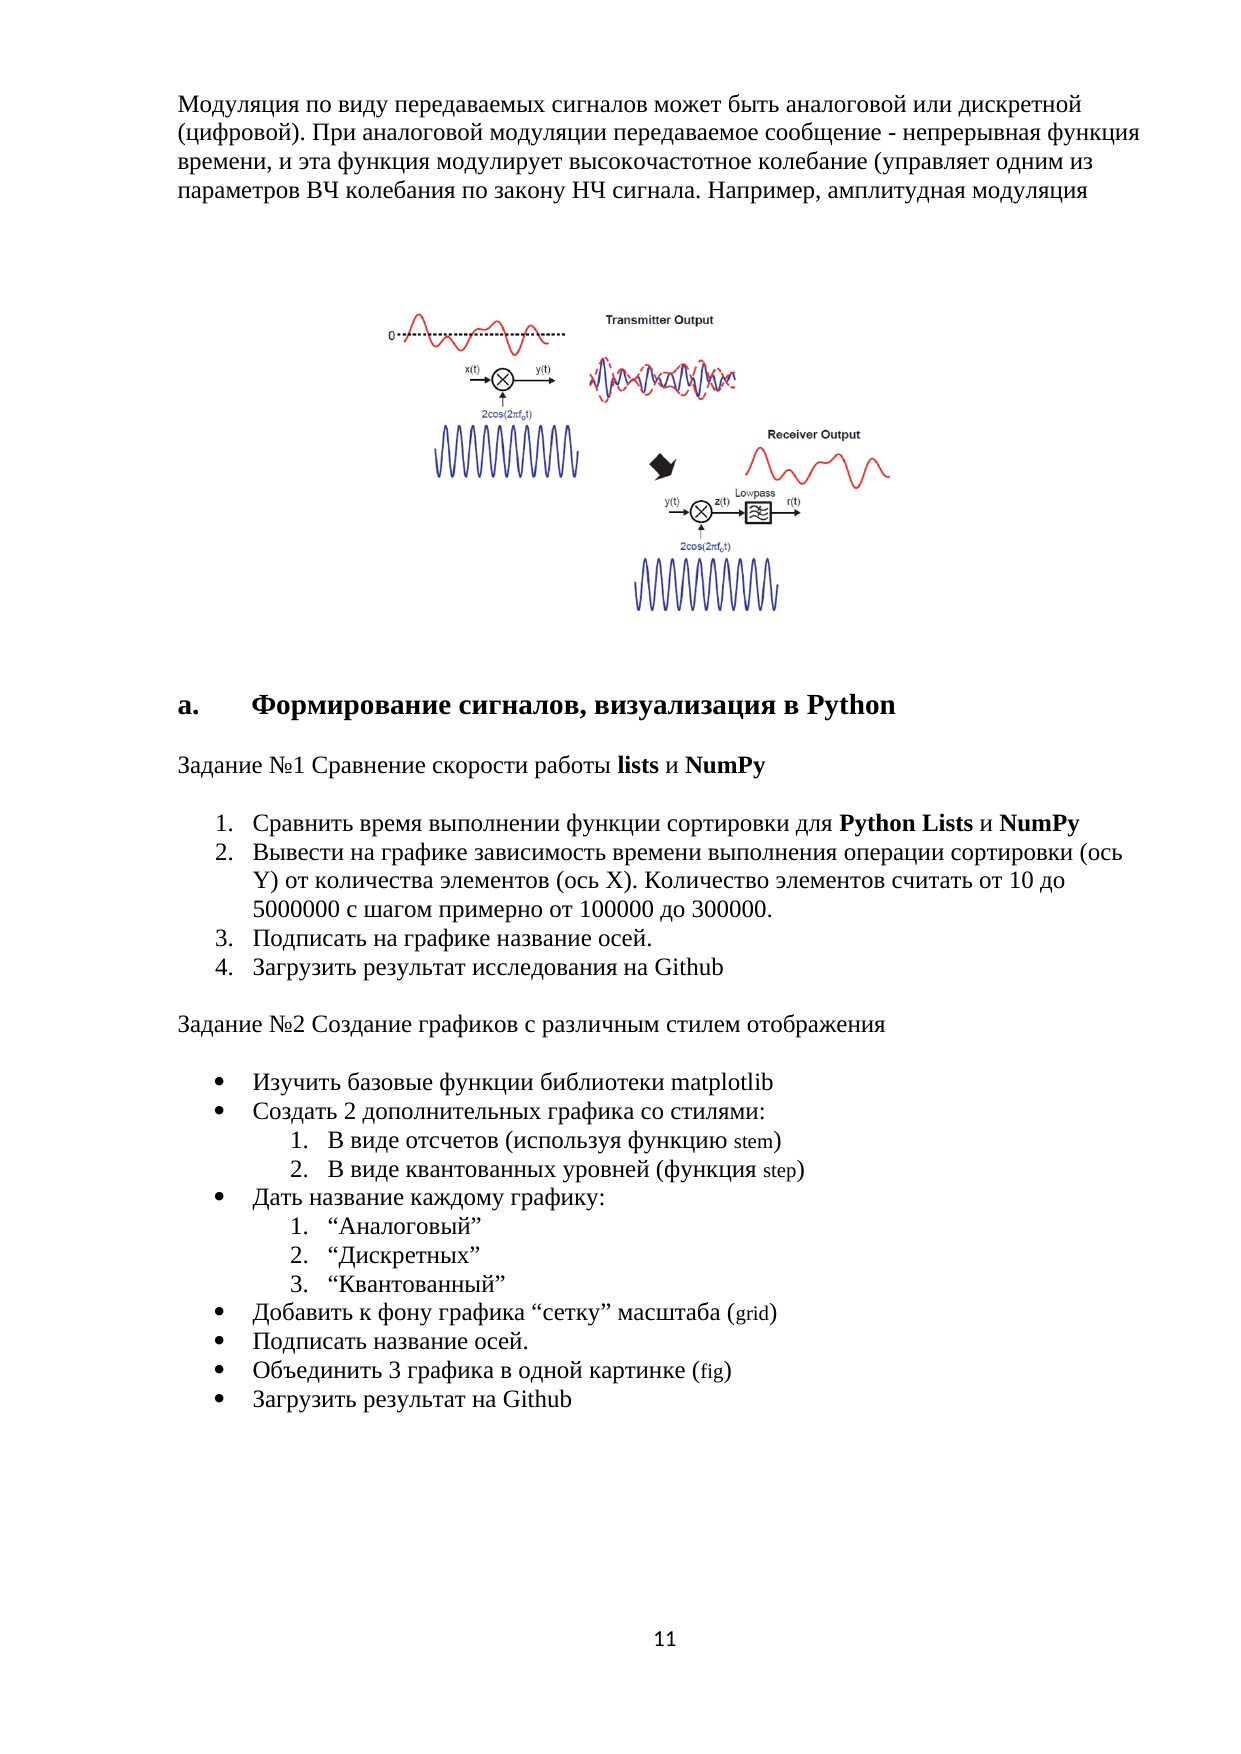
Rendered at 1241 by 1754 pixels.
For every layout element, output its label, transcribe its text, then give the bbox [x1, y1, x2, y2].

text Модуляция по виду передаваемых сигналов может быть аналоговой или дискретной (цифровой). При аналоговой модуляции передаваемое сообщение - непрерывная функция времени, и эта функция модулирует высокочастотное колебание (управляет одним из параметров ВЧ колебания по закону НЧ сигнала. Например, амплитудная модуляция [177, 89, 1152, 204]
picture [370, 285, 899, 628]
list Изучить базовые функции библиотеки matplotlib [215, 1067, 1152, 1096]
list Загрузить результат на Github [215, 1384, 1152, 1412]
list Создать 2 дополнительных графика со стилями: [215, 1096, 1152, 1125]
list Подписать на графике название осей. [215, 923, 1152, 952]
list “Квантованный” [290, 1269, 1152, 1297]
list Подписать название осей. [215, 1326, 1152, 1355]
list “Дискретных” [290, 1240, 1152, 1269]
list Сравнить время выполнении функции сортировки для Python Lists и NumPy [215, 808, 1152, 837]
text Задание №2 Создание графиков с различным стилем отображения [177, 1009, 1152, 1038]
list Объединить 3 графика в одной картинке (fig) [215, 1355, 1152, 1384]
list Формирование сигналов, визуализация в Python [177, 687, 1152, 721]
list В виде квантованных уровней (функция step) [290, 1154, 1152, 1182]
text Задание №1 Сравнение скорости работы lists и NumPy [177, 750, 1152, 779]
list Загрузить результат исследования на Github [215, 952, 1152, 980]
list Добавить к фону графика “сетку” масштаба (grid) [215, 1297, 1152, 1326]
list Дать название каждому графику: [215, 1182, 1152, 1211]
list В виде отсчетов (используя функцию stem) [290, 1125, 1152, 1154]
list “Аналоговый” [290, 1211, 1152, 1240]
list Вывести на графике зависимость времени выполнения операции сортировки (ось Y) от количества элементов (ось X). Количество элементов считать от 10 до 5000000 c шагом примерно от 100000 до 300000. [215, 837, 1152, 923]
